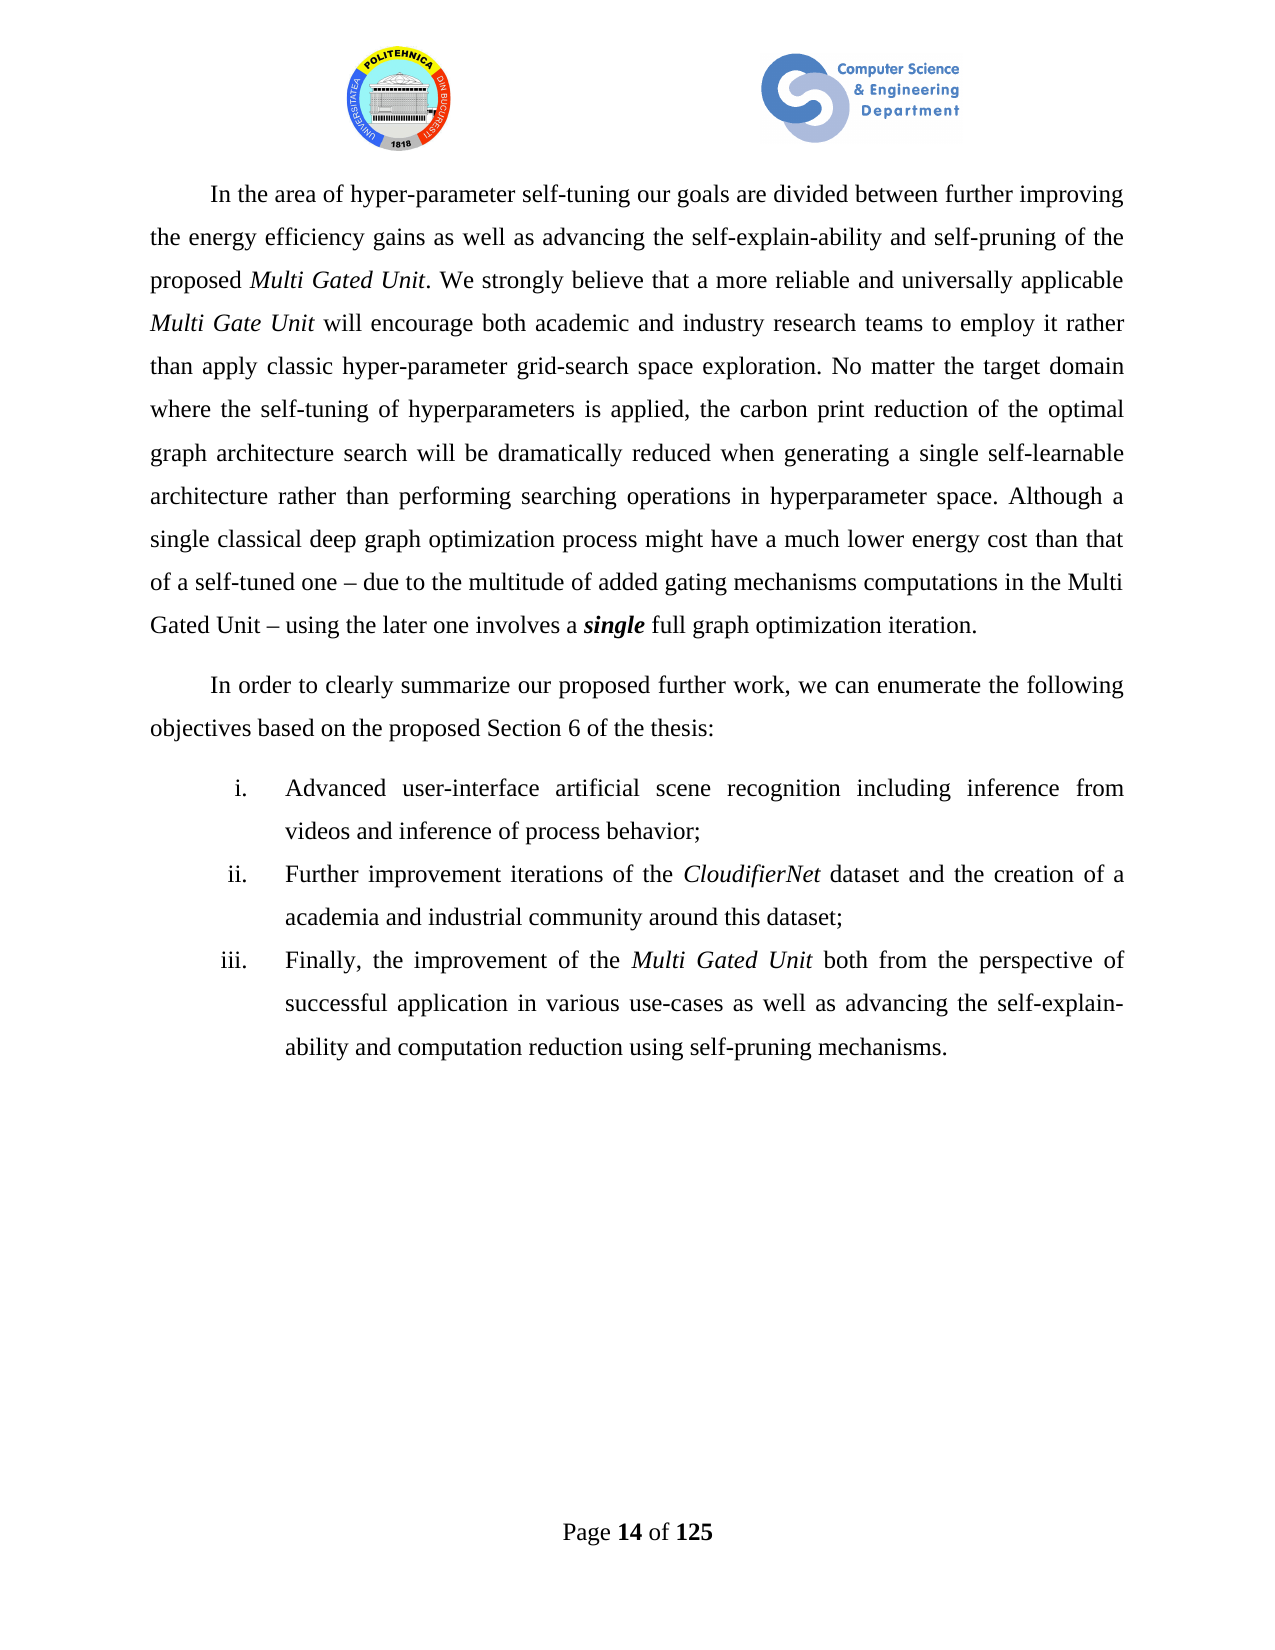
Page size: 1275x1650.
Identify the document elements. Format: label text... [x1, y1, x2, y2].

picture [760, 53, 963, 144]
text In the area of hyper-parameter self-tuning our goals are divided between further improving the energy efficiency gains as well as advancing the self-explain-ability and self-pruning of the proposed Multi Gated Unit. We strongly believe that a more reliable and universally applicable Multi Gate Unit will encourage both academic and industry research teams to employ it rather than apply classic hyper-parameter grid-search space exploration. No matter the target domain where the self-tuning of hyperparameters is applied, the carbon print reduction of the optimal graph architecture search will be dramatically reduced when generating a single self-learnable architecture rather than performing searching operations in hyperparameter space. Although a single classical deep graph optimization process might have a much lower energy cost than that of a self-tuned one – due to the multitude of added gating mechanisms computations in the Multi Gated Unit – using the later one involves a single full graph optimization iteration. [150, 179, 1125, 639]
picture [346, 46, 451, 151]
list Further improvement iterations of the CloudifierNet dataset and the creation of a academia and industrial community around this dataset; [247, 859, 1125, 931]
text In order to clearly summarize our proposed further work, we can enumerate the following objectives based on the proposed Section 6 of the thesis: [150, 670, 1125, 742]
list Advanced user-interface artificial scene recognition including inference from videos and inference of process behavior; [247, 773, 1125, 845]
list Finally, the improvement of the Multi Gated Unit both from the perspective of successful application in various use-cases as well as advancing the self-explain-ability and computation reduction using self-pruning mechanisms. [247, 945, 1125, 1060]
